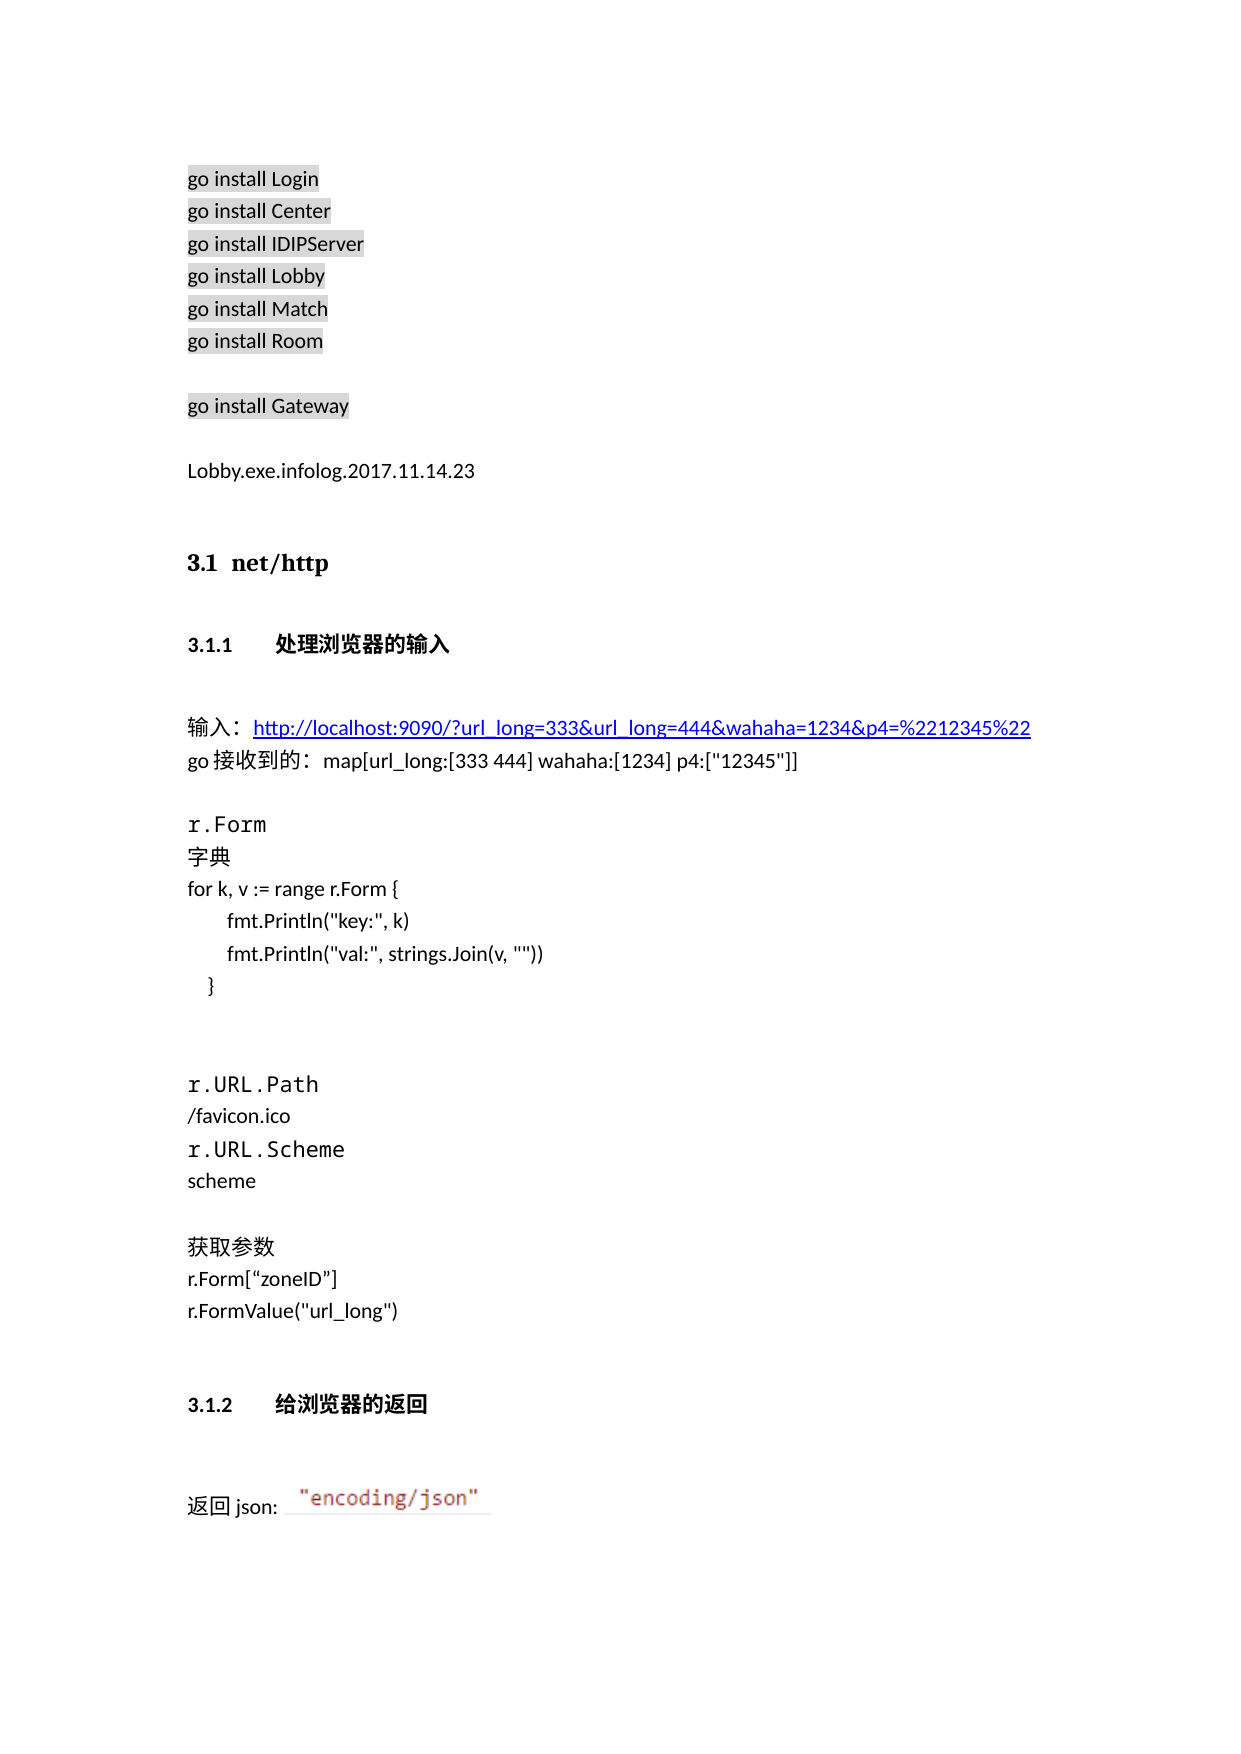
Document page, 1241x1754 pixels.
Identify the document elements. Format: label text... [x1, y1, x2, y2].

text } [187, 970, 1053, 1002]
text r.Form [187, 807, 1053, 840]
text r.URL.Scheme [187, 1132, 1053, 1165]
text go install Match [187, 292, 1053, 324]
text 字典 [187, 840, 1053, 872]
subtitle 给浏览器的返回 [187, 1387, 1053, 1419]
text 输入：http://localhost:9090/?url_long=333&url_long=444&wahaha=1234&p4=%2212345%22 [187, 710, 1053, 742]
subtitle 处理浏览器的输入 [187, 627, 1053, 659]
text for k, v := range r.Form { [187, 872, 1053, 905]
text scheme [187, 1165, 1053, 1197]
text go install IDIPServer [187, 227, 1053, 259]
text fmt.Println("val:", strings.Join(v, "")) [187, 937, 1053, 970]
picture [283, 1483, 492, 1515]
text 获取参数 [187, 1230, 1053, 1262]
text go install Center [187, 194, 1053, 227]
text go install Lobby [187, 259, 1053, 292]
text Lobby.exe.infolog.2017.11.14.23 [187, 454, 1053, 487]
text 返回json: [187, 1469, 1053, 1534]
text fmt.Println("key:", k) [187, 905, 1053, 937]
text r.URL.Path [187, 1067, 1053, 1100]
text r.FormValue("url_long") [187, 1295, 1053, 1327]
text go接收到的：map[url_long:[333 444] wahaha:[1234] p4:["12345"]] [187, 742, 1053, 775]
text /favicon.ico [187, 1100, 1053, 1132]
text r.Form[“zoneID”] [187, 1262, 1053, 1295]
subtitle net/http [187, 547, 1053, 579]
text go install Gateway [187, 389, 1053, 422]
text go install Login [187, 162, 1053, 194]
text go install Room [187, 324, 1053, 357]
